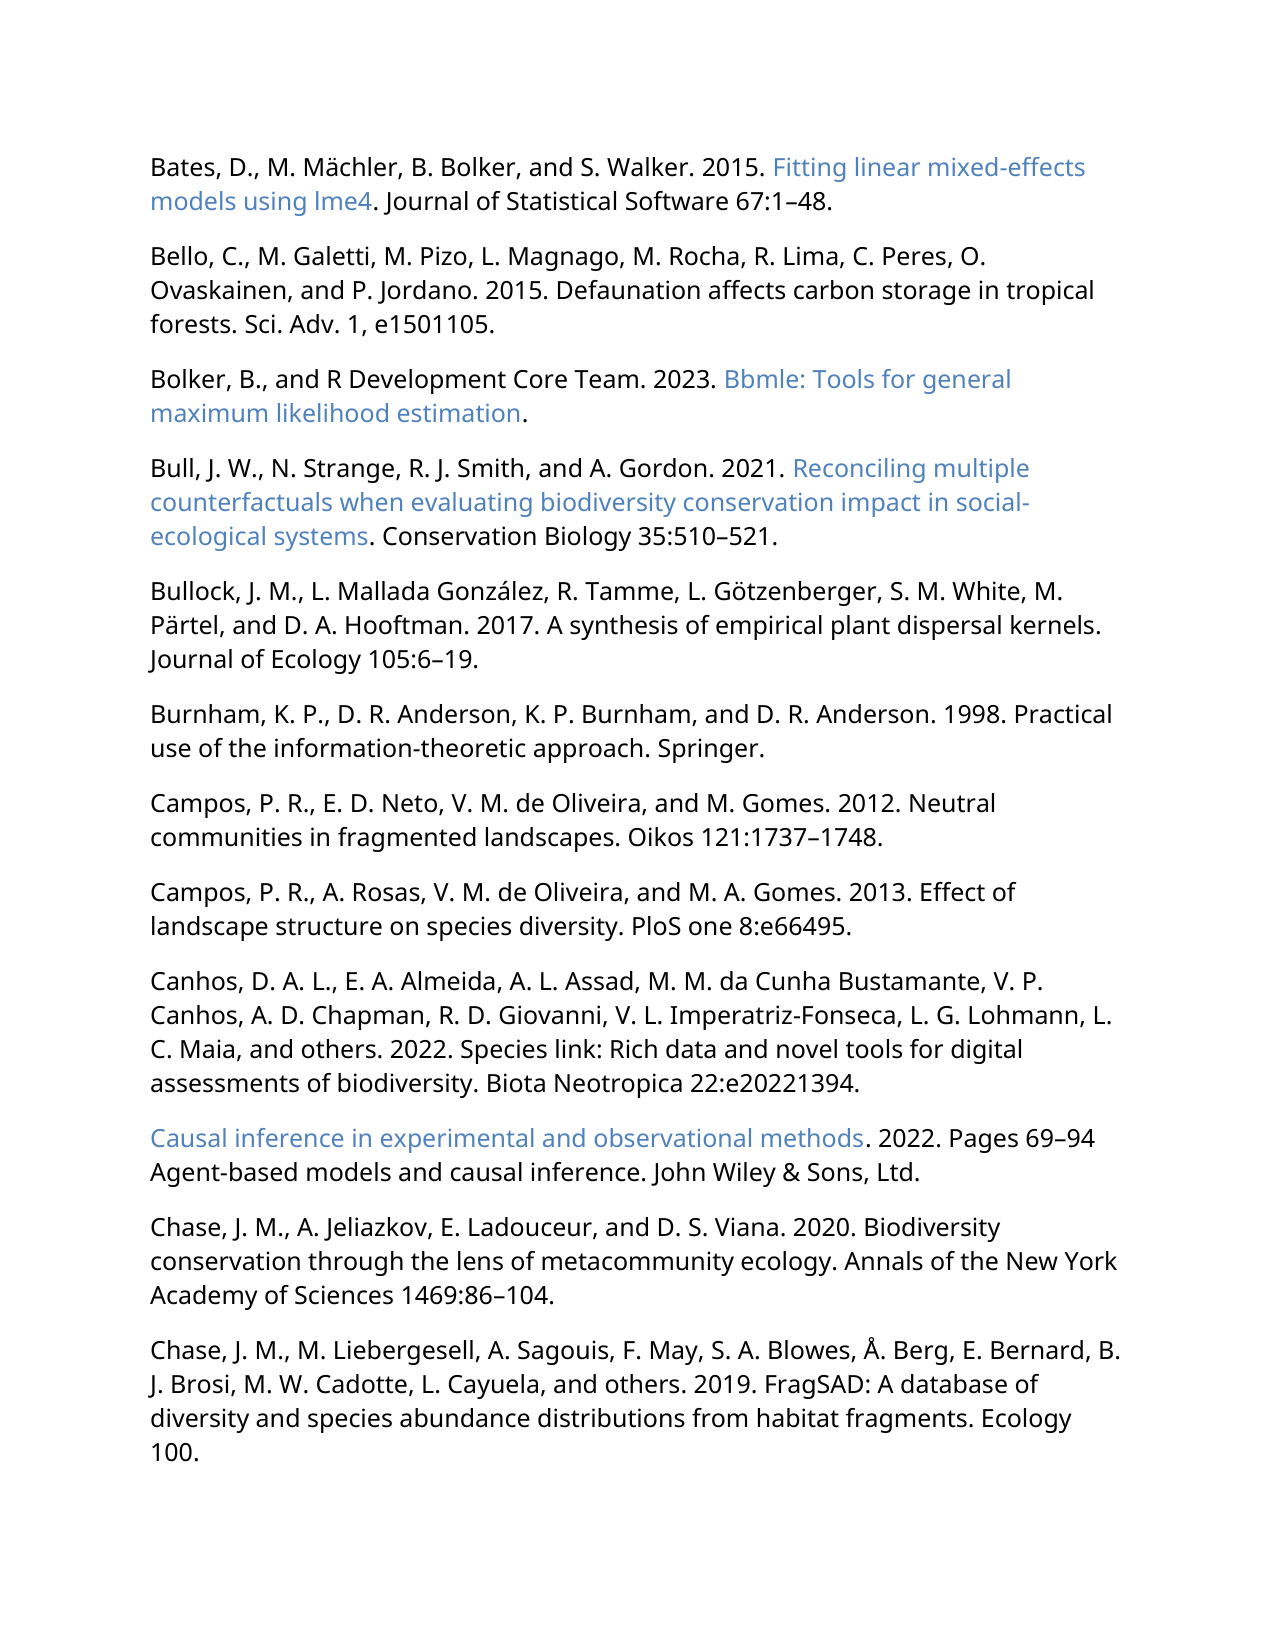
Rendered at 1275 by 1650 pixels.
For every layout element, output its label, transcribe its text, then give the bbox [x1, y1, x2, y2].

text Causal inference in experimental and observational methods. 2022. Pages 69–94 Agent‐based models and causal inference. John Wiley & Sons, Ltd. [150, 1121, 1125, 1189]
text Bello, C., M. Galetti, M. Pizo, L. Magnago, M. Rocha, R. Lima, C. Peres, O. Ovaskainen, and P. Jordano. 2015. Defaunation affects carbon storage in tropical forests. Sci. Adv. 1, e1501105. [150, 239, 1125, 341]
text Bates, D., M. Mächler, B. Bolker, and S. Walker. 2015. Fitting linear mixed-effects models using lme4. Journal of Statistical Software 67:1–48. [150, 150, 1125, 218]
text Campos, P. R., E. D. Neto, V. M. de Oliveira, and M. Gomes. 2012. Neutral communities in fragmented landscapes. Oikos 121:1737–1748. [150, 786, 1125, 854]
text Bull, J. W., N. Strange, R. J. Smith, and A. Gordon. 2021. Reconciling multiple counterfactuals when evaluating biodiversity conservation impact in social-ecological systems. Conservation Biology 35:510–521. [150, 451, 1125, 553]
text Canhos, D. A. L., E. A. Almeida, A. L. Assad, M. M. da Cunha Bustamante, V. P. Canhos, A. D. Chapman, R. D. Giovanni, V. L. Imperatriz-Fonseca, L. G. Lohmann, L. C. Maia, and others. 2022. Species link: Rich data and novel tools for digital assessments of biodiversity. Biota Neotropica 22:e20221394. [150, 964, 1125, 1100]
text Chase, J. M., M. Liebergesell, A. Sagouis, F. May, S. A. Blowes, Å. Berg, E. Bernard, B. J. Brosi, M. W. Cadotte, L. Cayuela, and others. 2019. FragSAD: A database of diversity and species abundance distributions from habitat fragments. Ecology 100. [150, 1333, 1125, 1469]
text Chase, J. M., A. Jeliazkov, E. Ladouceur, and D. S. Viana. 2020. Biodiversity conservation through the lens of metacommunity ecology. Annals of the New York Academy of Sciences 1469:86–104. [150, 1210, 1125, 1312]
text Campos, P. R., A. Rosas, V. M. de Oliveira, and M. A. Gomes. 2013. Effect of landscape structure on species diversity. PloS one 8:e66495. [150, 875, 1125, 943]
text Bolker, B., and R Development Core Team. 2023. Bbmle: Tools for general maximum likelihood estimation. [150, 362, 1125, 430]
text Burnham, K. P., D. R. Anderson, K. P. Burnham, and D. R. Anderson. 1998. Practical use of the information-theoretic approach. Springer. [150, 697, 1125, 765]
text Bullock, J. M., L. Mallada González, R. Tamme, L. Götzenberger, S. M. White, M. Pärtel, and D. A. Hooftman. 2017. A synthesis of empirical plant dispersal kernels. Journal of Ecology 105:6–19. [150, 574, 1125, 676]
